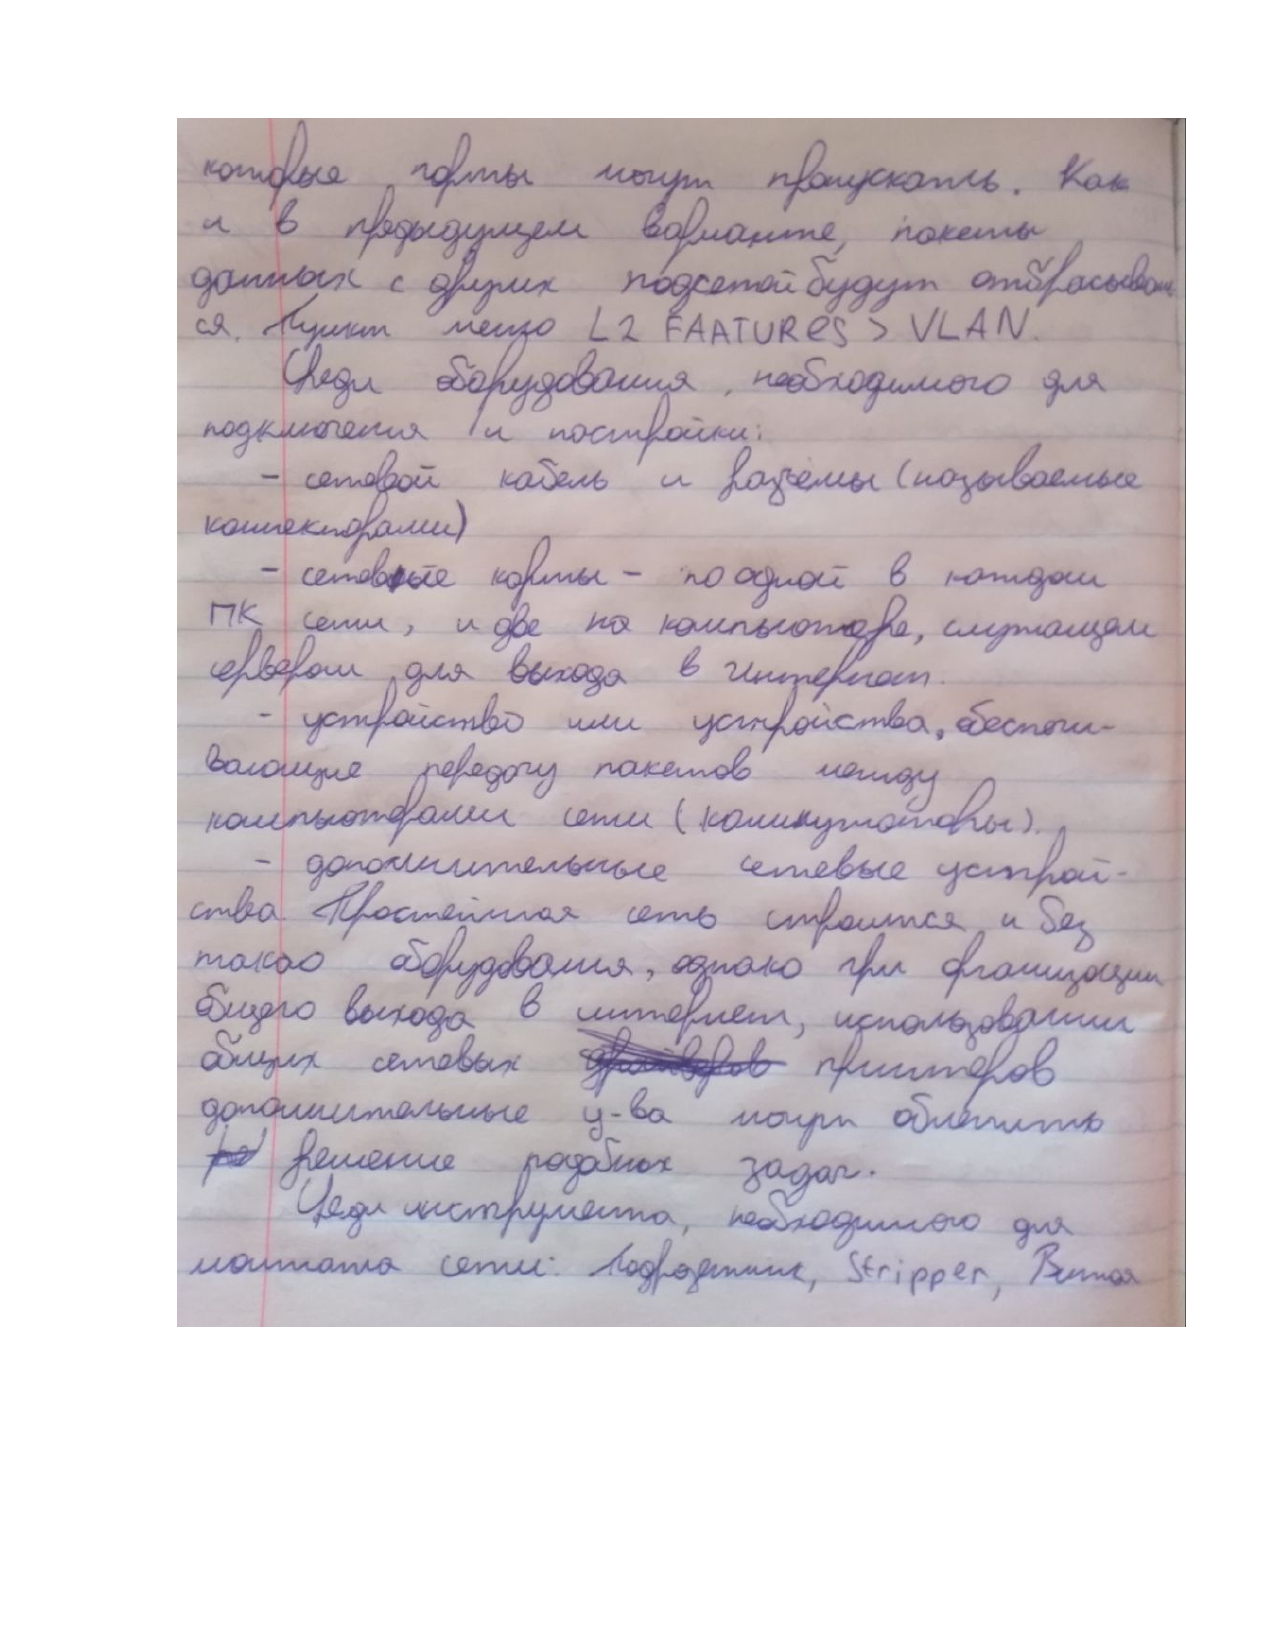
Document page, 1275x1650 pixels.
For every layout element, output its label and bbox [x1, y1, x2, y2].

picture [177, 118, 1186, 1327]
